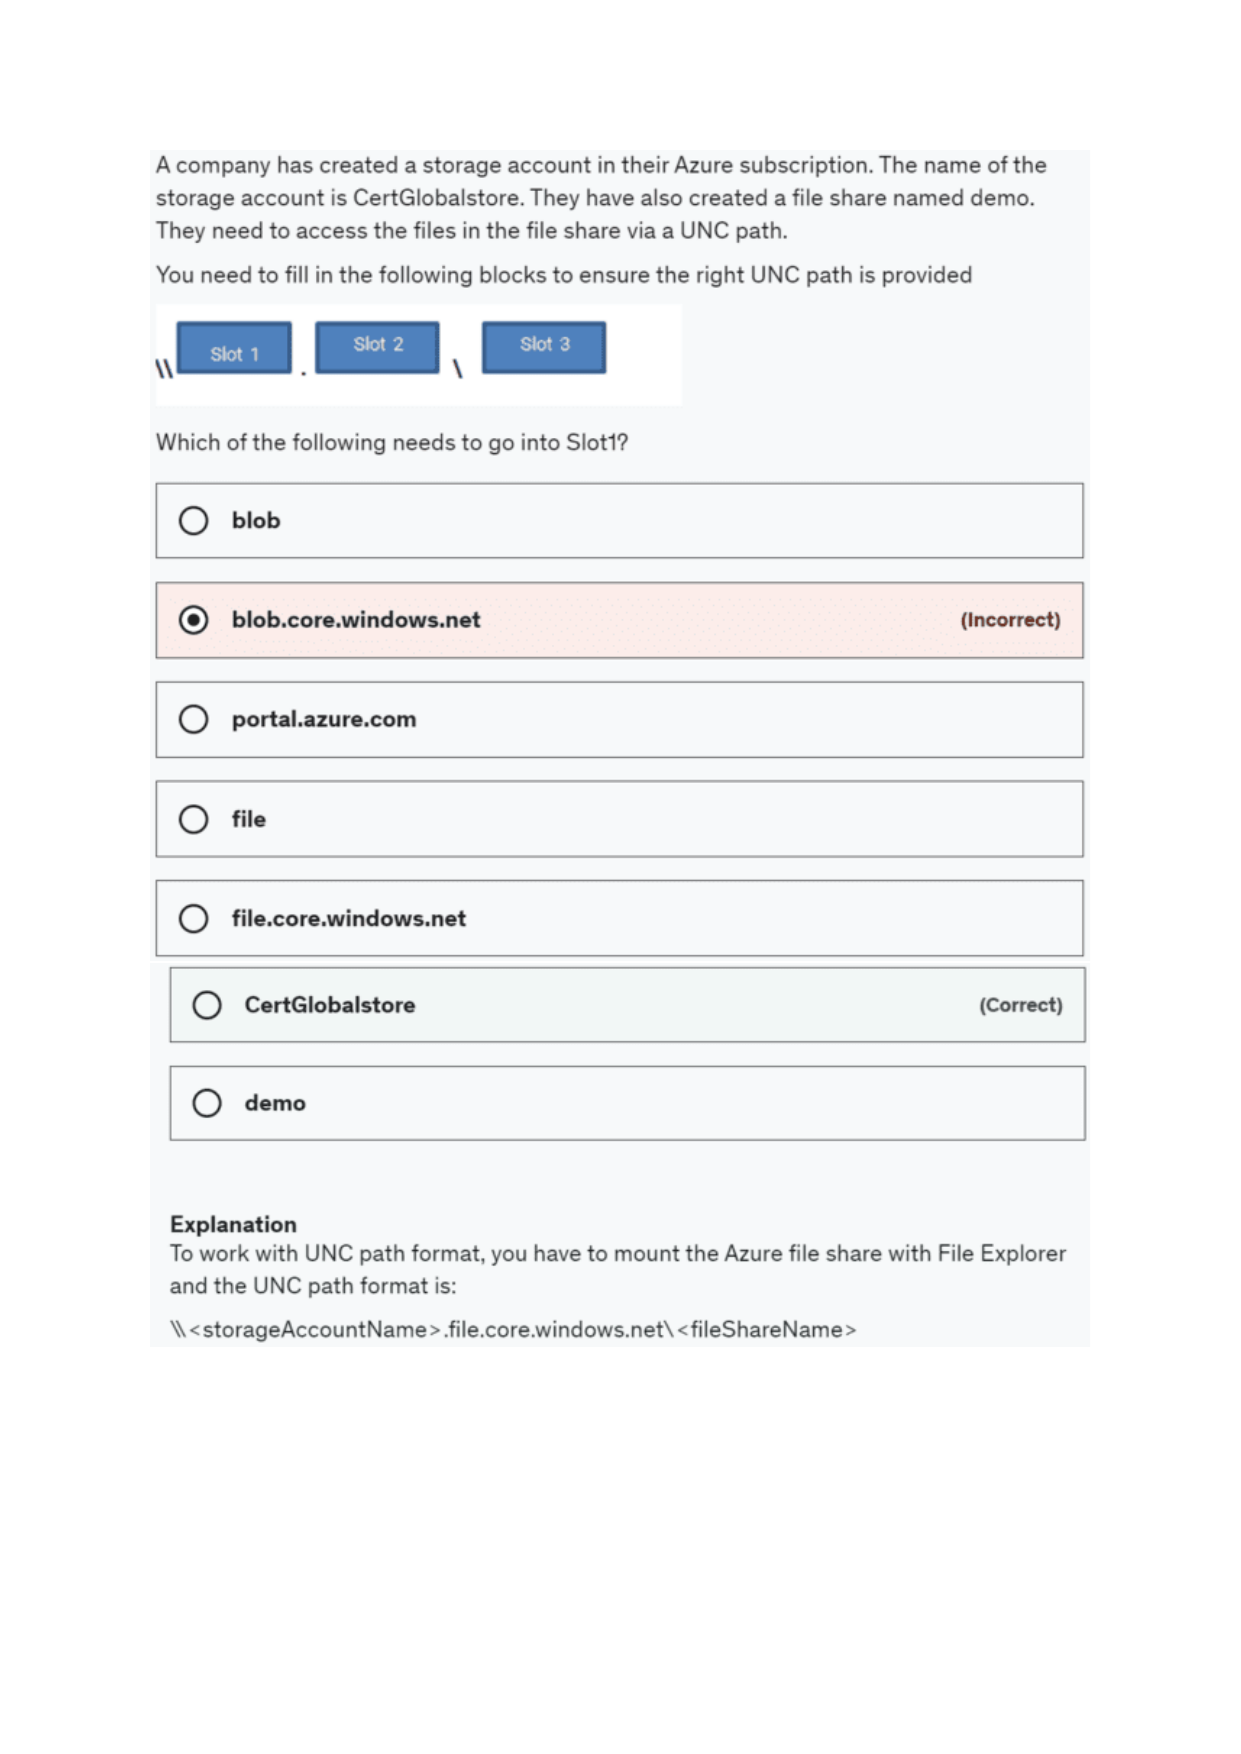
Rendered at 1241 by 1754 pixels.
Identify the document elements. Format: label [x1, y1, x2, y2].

picture [150, 150, 1091, 961]
picture [150, 963, 1091, 1347]
